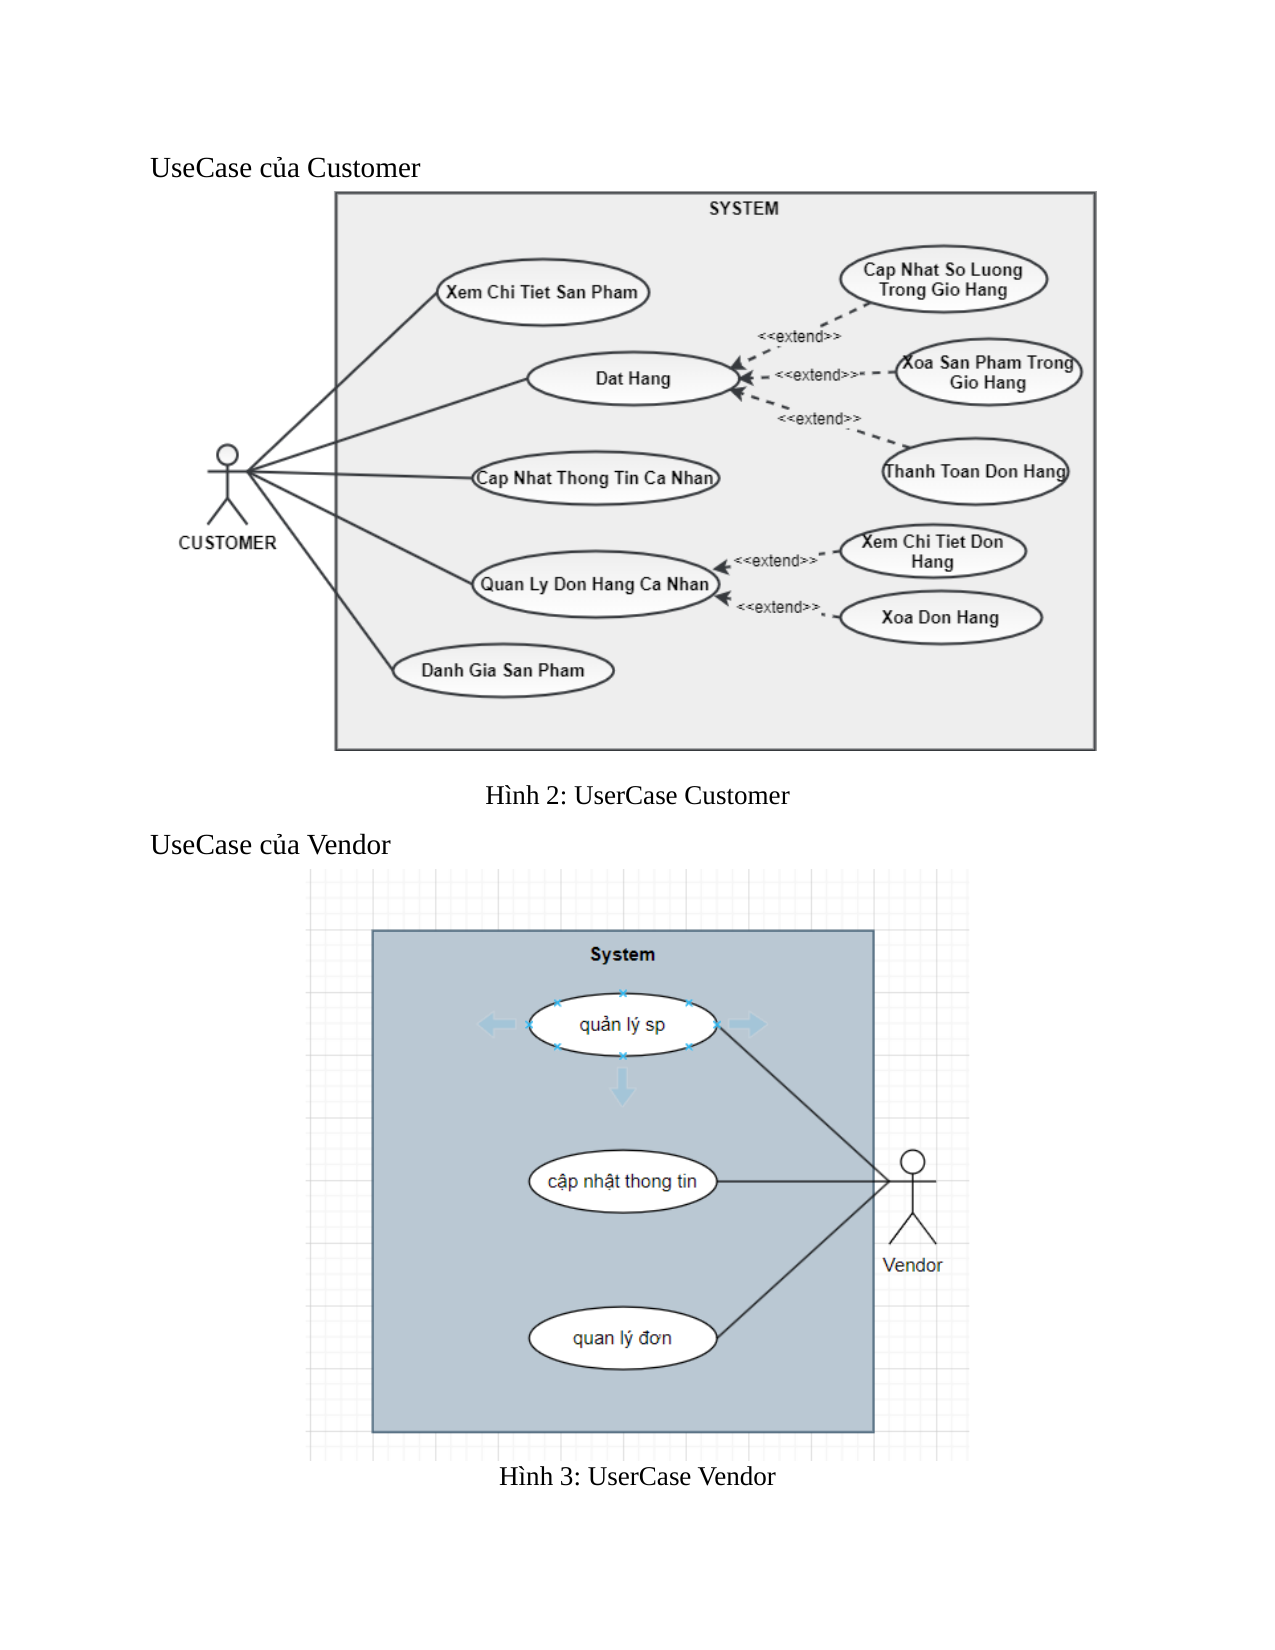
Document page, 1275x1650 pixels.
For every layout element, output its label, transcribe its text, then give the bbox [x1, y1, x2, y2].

subtitle UseCase của Customer [150, 150, 1125, 183]
picture [305, 869, 970, 1461]
picture [178, 191, 1097, 751]
text Hình 2: UserCase Customer [150, 779, 1125, 811]
text Hình 3: UserCase Vendor [150, 1460, 1125, 1492]
subtitle UseCase của Vendor [150, 827, 1125, 861]
